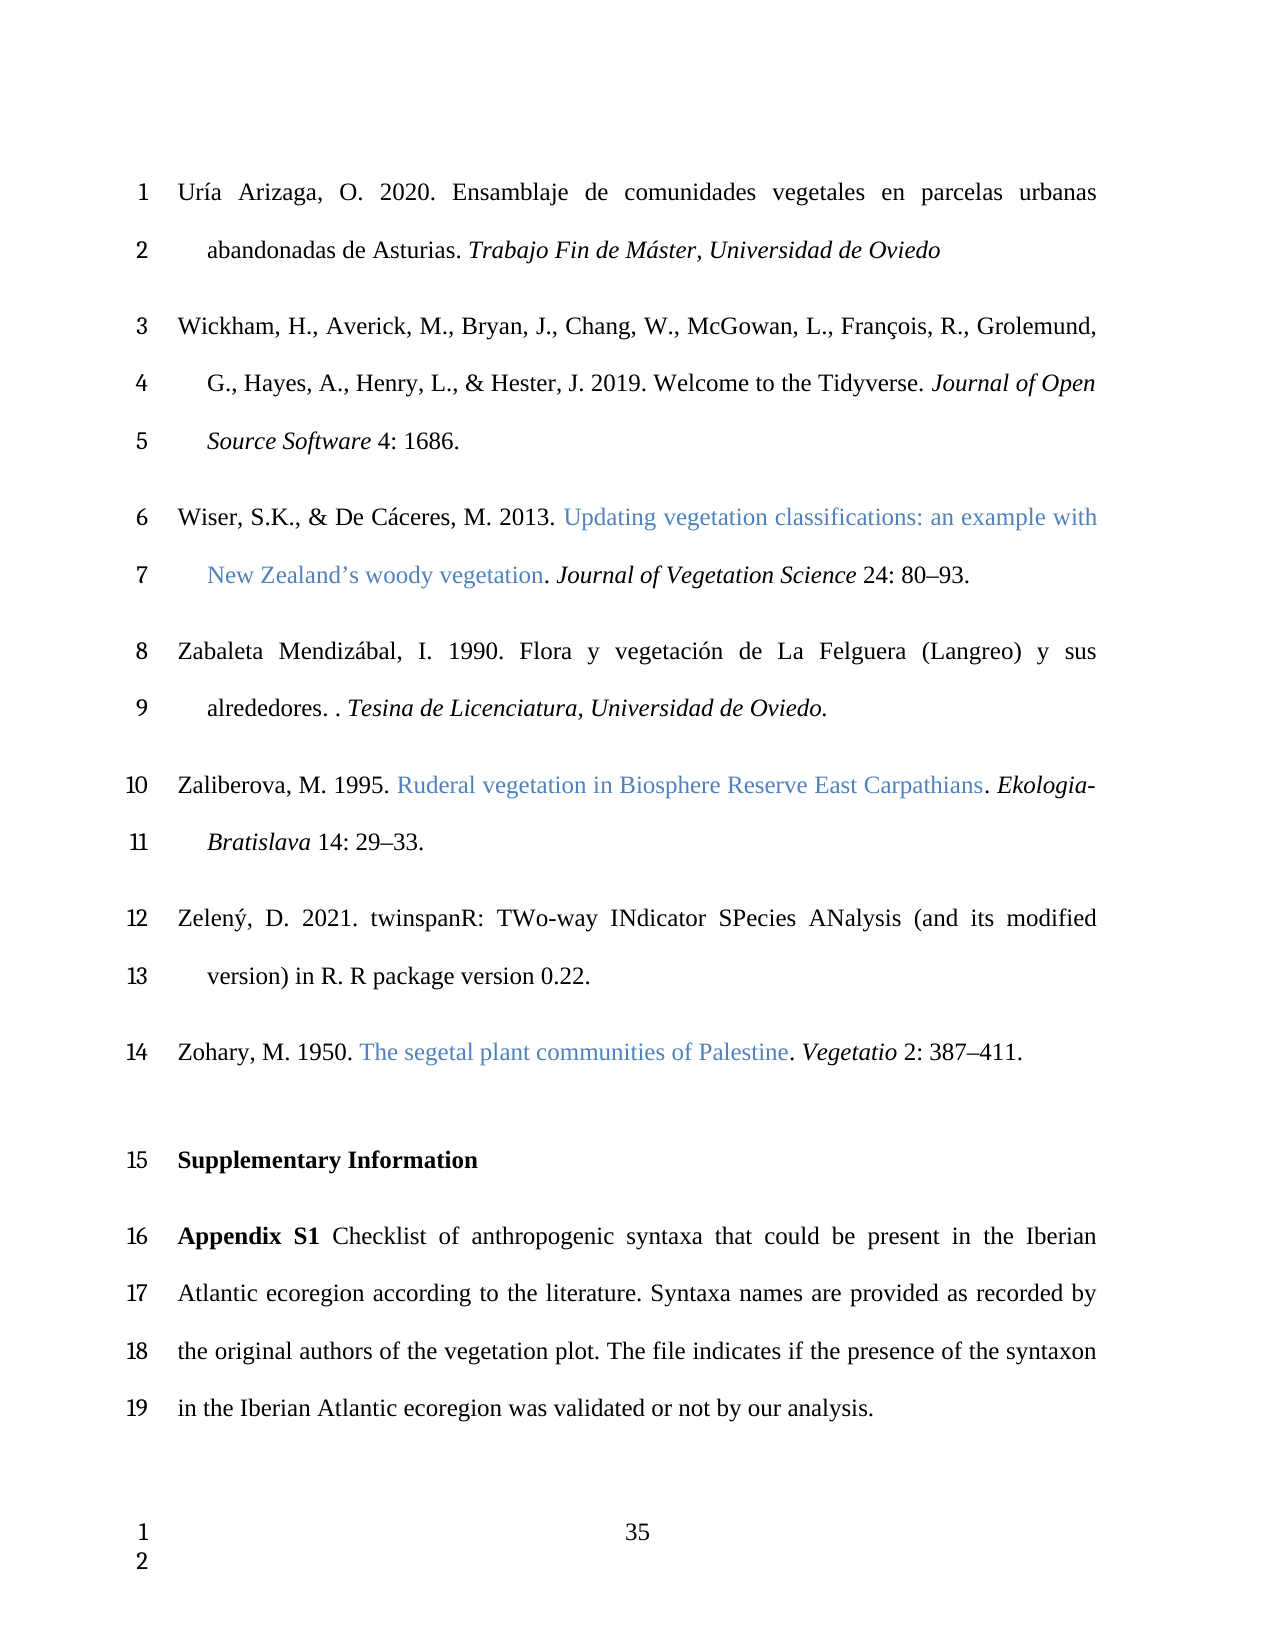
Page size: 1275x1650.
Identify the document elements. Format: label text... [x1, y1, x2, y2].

subtitle Supplementary Information [177, 1145, 1098, 1173]
text Wiser, S.K., & De Cáceres, M. 2013. Updating vegetation classifications: an example with New Zealand’s woody vegetation. Journal of Vegetation Science 24: 80–93. [177, 502, 1098, 588]
text Zaliberova, M. 1995. Ruderal vegetation in Biosphere Reserve East Carpathians. Ekologia-Bratislava 14: 29–33. [177, 770, 1098, 856]
text Wickham, H., Averick, M., Bryan, J., Chang, W., McGowan, L., François, R., Grolemund, G., Hayes, A., Henry, L., & Hester, J. 2019. Welcome to the Tidyverse. Journal of Open Source Software 4: 1686. [177, 311, 1098, 455]
text Zohary, M. 1950. The segetal plant communities of Palestine. Vegetatio 2: 387–411. [177, 1037, 1098, 1066]
text Zabaleta Mendizábal, I. 1990. Flora y vegetación de La Felguera (Langreo) y sus alrededores. . Tesina de Licenciatura, Universidad de Oviedo. [177, 636, 1098, 722]
text Zelený, D. 2021. twinspanR: TWo-way INdicator SPecies ANalysis (and its modified version) in R. R package version 0.22. [177, 903, 1098, 990]
text Uría Arizaga, O. 2020. Ensamblaje de comunidades vegetales en parcelas urbanas abandonadas de Asturias. Trabajo Fin de Máster, Universidad de Oviedo [177, 177, 1098, 263]
text Appendix S1 Checklist of anthropogenic syntaxa that could be present in the Iberian Atlantic ecoregion according to the literature. Syntaxa names are provided as recorded by the original authors of the vegetation plot. The file indicates if the presence of the syntaxon in the Iberian Atlantic ecoregion was validated or not by our analysis. [177, 1221, 1098, 1422]
